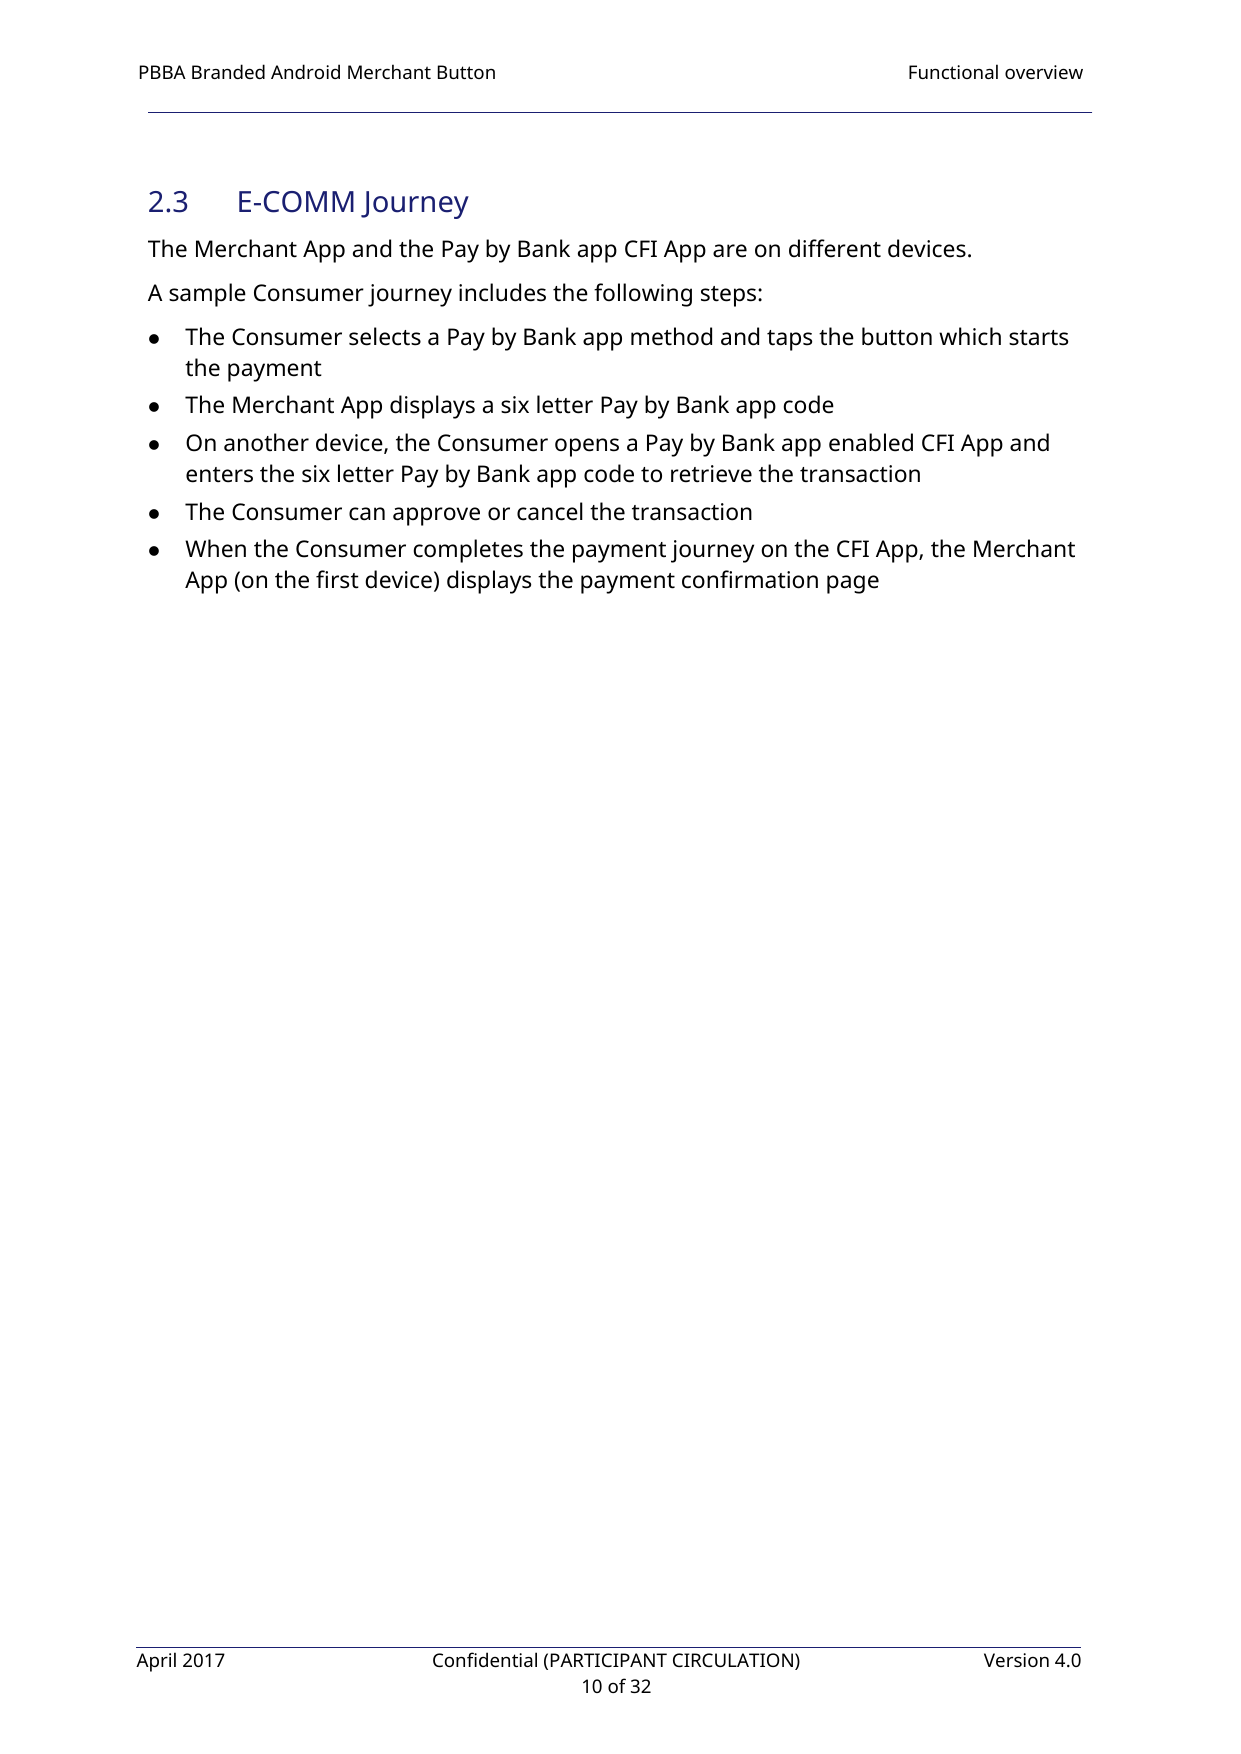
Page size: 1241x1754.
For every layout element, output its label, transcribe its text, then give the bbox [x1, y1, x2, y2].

list The Consumer can approve or cancel the transaction [148, 496, 1092, 527]
list On another device, the Consumer opens a Pay by Bank app enabled CFI App and enters the six letter Pay by Bank app code to retrieve the transaction [148, 427, 1092, 489]
subtitle E-COMM Journey [148, 181, 1092, 221]
list When the Consumer completes the payment journey on the CFI App, the Merchant App (on the first device) displays the payment confirmation page [148, 533, 1092, 596]
text The Merchant App and the Pay by Bank app CFI App are on different devices. [148, 233, 1092, 264]
list The Consumer selects a Pay by Bank app method and taps the button which starts the payment [148, 321, 1092, 383]
text A sample Consumer journey includes the following steps: [148, 277, 1092, 308]
list The Merchant App displays a six letter Pay by Bank app code [148, 389, 1092, 421]
